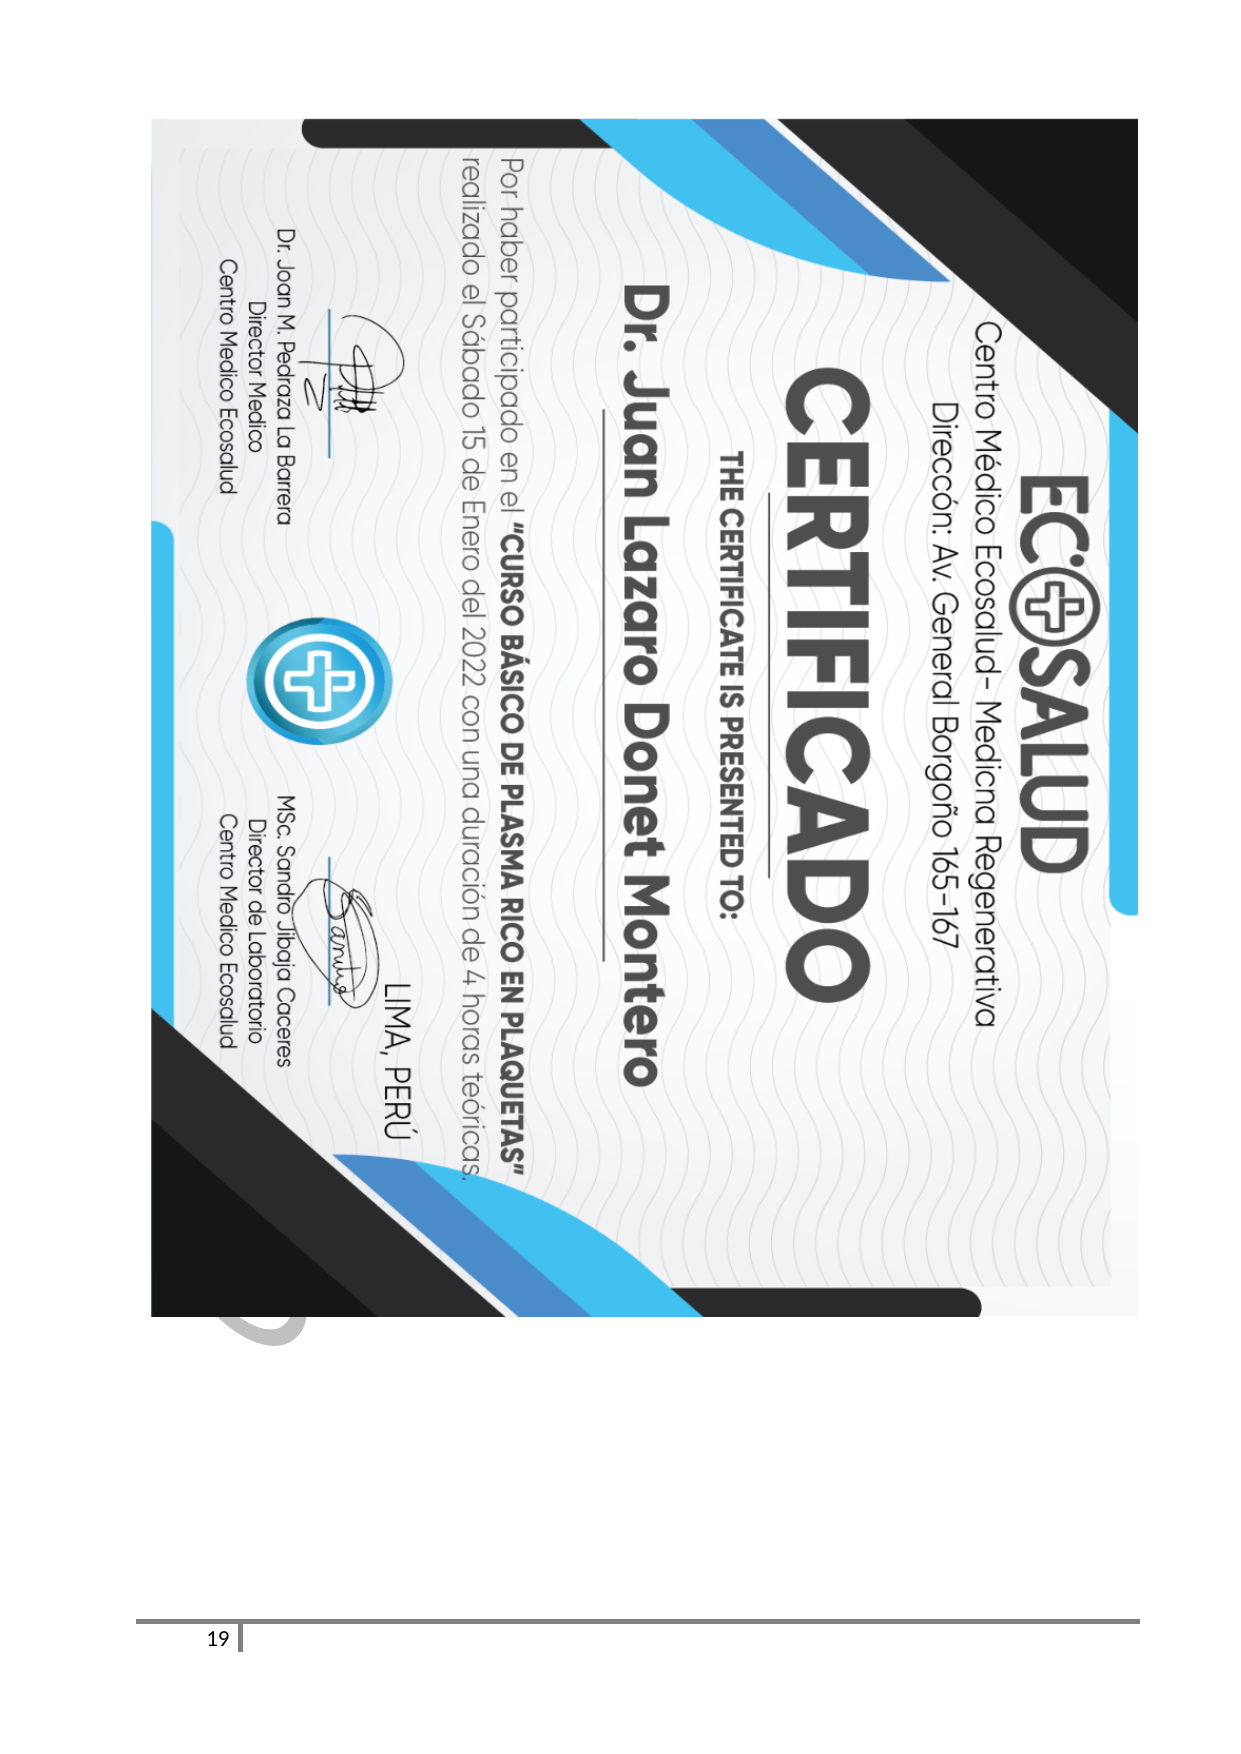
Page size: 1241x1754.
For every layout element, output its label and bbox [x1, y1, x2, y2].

picture [152, 120, 1137, 1316]
